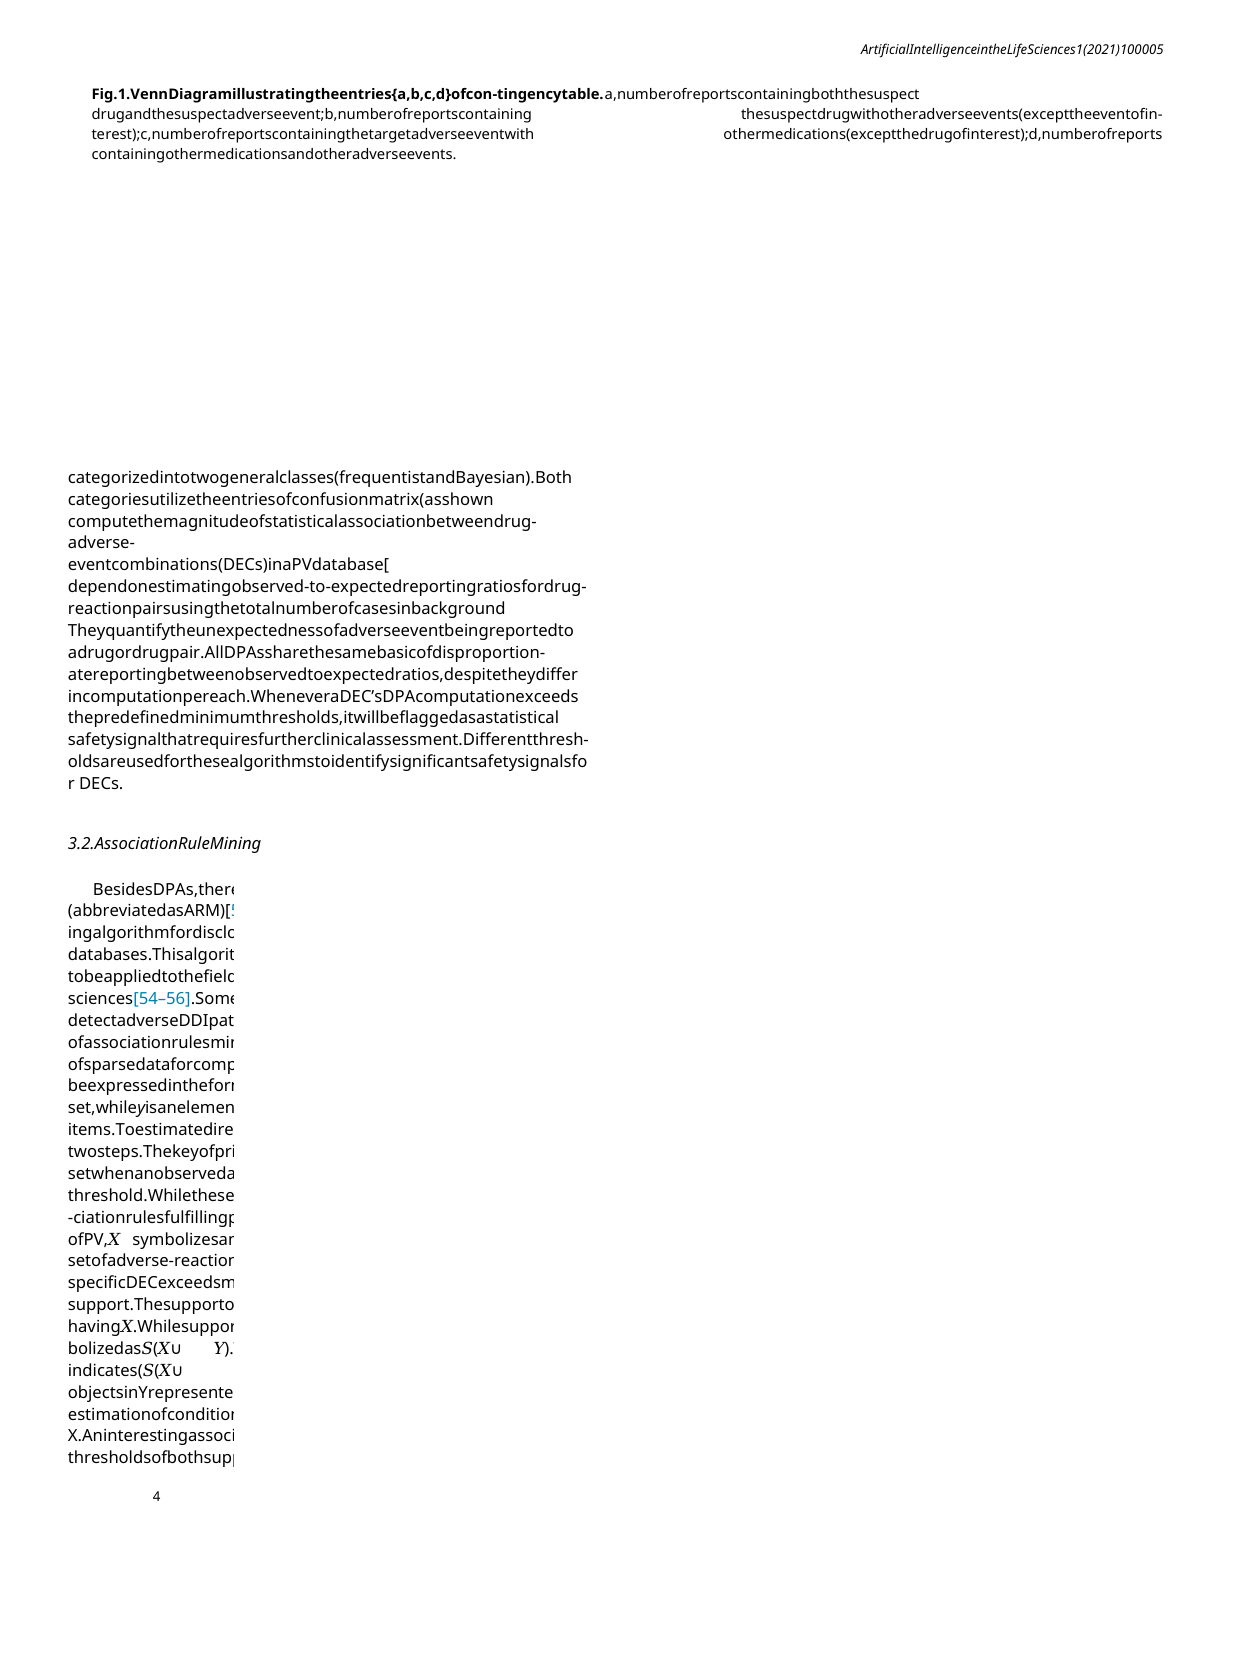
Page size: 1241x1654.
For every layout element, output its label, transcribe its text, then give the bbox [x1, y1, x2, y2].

text ArtificialIntelligenceintheLifeSciences1(2021)100005 [79, 35, 1163, 59]
text Fig.1.VennDiagramillustratingtheentries{a,b,c,d}ofcon-tingencytable.a,numberofreportscontainingboththesuspect drugandthesuspectadverseevent;b,numberofreportscontaining thesuspectdrugwithotheradverseevents(excepttheeventofin-terest);c,numberofreportscontainingthetargetadverseeventwith othermedications(exceptthedrugofinterest);d,numberofreports containingothermedicationsandotheradverseevents. [91, 83, 1163, 163]
table_header categorizedintotwogeneralclasses(frequentistandBayesian).Both categoriesutilizetheentriesofconfusionmatrix(asshownFig.1)to computethemagnitudeofstatisticalassociationbetweendrug-adverse-eventcombinations(DECs)inaPVdatabase[46].Theirprinciples dependonestimatingobserved-to-expectedreportingratiosfordrug-reactionpairsusingthetotalnumberofcasesinbackground[47–52]. Theyquantifytheunexpectednessofadverseeventbeingreportedto adrugordrugpair.AllDPAssharethesamebasicofdisproportion-atereportingbetweenobservedtoexpectedratios,despitetheydiffer incomputationpereach.WheneveraDEC’sDPAcomputationexceeds thepredefinedminimumthresholds,itwillbeflaggedasastatistical safetysignalthatrequiresfurtherclinicalassessment.Differentthresh-oldsareusedforthesealgorithmstoidentifysignificantsafetysignalsfor DECs. 3.2.AssociationRuleMining BesidesDPAs,thereisanalgorithmcalledassociationrulemining (abbreviatedasARM)[53].ARMisconsideredawell-knownmin-ingalgorithmfordisclosinginterestingpatternsconcealedwithinlarge databases.Thisalgorithmwasfirstadvancedsincemorethanadecade tobeappliedtothefieldofcomputerscience,thenexpandedtovarious sciences[54–56].SomestudieshaveadoptedARM-basedalgorithmsto detectadverseDDIpatternsusingSRSs[57].Apriorialgorithmisakind ofassociationrulesminingwhichoffersanappropriaterepresentation ofsparsedataforcomplexcomputations[53].Anyassociationrulecan beexpressedintheformof𝑥→ 𝑦wherexisanelementfromXitem-set,whileyisanelementfromYitemset,notingthatx&yaredifferent items.Toestimatedirectionality,thegeneralApriorialgorithmworksin twosteps.Thekeyofprimarystepisbuiltoncountingafrequentitem setwhenanobservedassociationbetweenitemsexceedsthesupport threshold.Whilethesecondstepdependsongeneratingconfidentasso-ciationrulesfulfillingpredefinedminimumthresholds.Fromthescope ofPV,𝑋 symbolizesanitemsetofmedicationsandysymbolizesanitem-setofadverse-reactions.Asignificantassociationruleindicatesthata specificDECexceedsminimumthresholdsofminimumconfidenceand support.ThesupportofaDEC𝑆(𝑋)istheobservednumeralsofreports having𝑋.Whilesupportofanassociationrule𝑆(𝑋→ 𝑌)canbesym-bolizedas𝑆(𝑋∪ 𝑌).Theconfidenceofanassociationrule𝐶(𝑋→ 𝑌) indicates(𝑆(𝑋∪ 𝑌))∕(𝑆(𝑋))(1).Confidencedefineshowfrequently objectsinYrepresentedinreportscontainingX.Confidenceenablesthe estimationofconditionallikelihood(𝑃𝑟(𝑌)∕(𝑋))(2)ofYinpresenceof X.Aninterestingassociationisflaggedwhenarulefulfillstheminimum thresholdsofbothsupport&confidence,howeversomestudieshave suggestedothermeasurestofiltersignificantDDIassociations[53]. [68, 458, 234, 1471]
picture [139, 992, 146, 998]
text 4 [79, 1483, 234, 1507]
